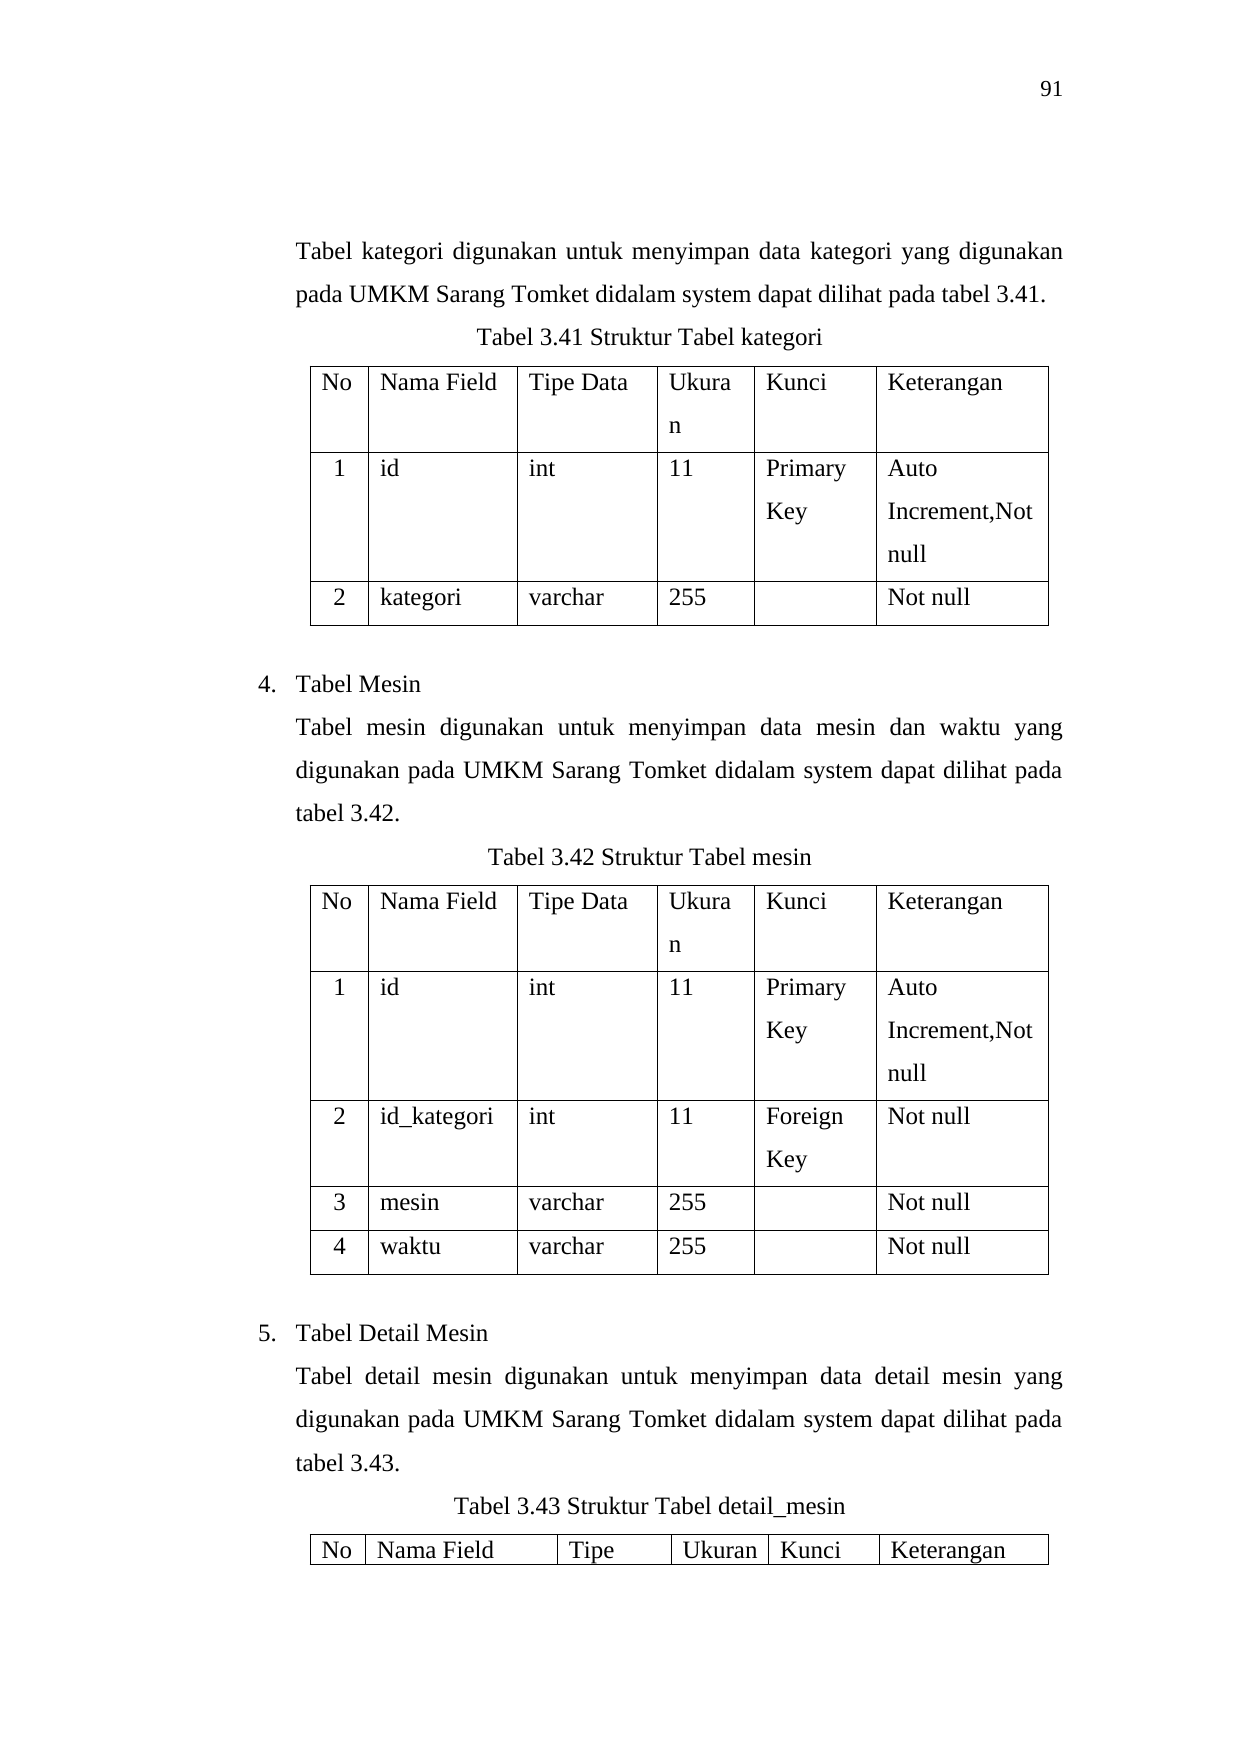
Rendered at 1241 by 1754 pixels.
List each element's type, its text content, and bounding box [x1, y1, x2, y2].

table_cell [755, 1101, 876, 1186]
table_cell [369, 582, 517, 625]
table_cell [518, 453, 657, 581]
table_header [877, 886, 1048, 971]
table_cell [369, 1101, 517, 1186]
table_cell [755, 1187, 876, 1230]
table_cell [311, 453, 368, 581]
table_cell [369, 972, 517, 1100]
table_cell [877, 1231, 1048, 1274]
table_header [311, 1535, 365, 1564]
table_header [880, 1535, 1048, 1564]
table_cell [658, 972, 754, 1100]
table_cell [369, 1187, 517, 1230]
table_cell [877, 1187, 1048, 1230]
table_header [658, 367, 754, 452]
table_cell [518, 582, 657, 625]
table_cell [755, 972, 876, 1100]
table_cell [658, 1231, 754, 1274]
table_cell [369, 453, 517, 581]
text Tabel 3.43 Struktur Tabel detail_mesin [236, 1491, 1063, 1519]
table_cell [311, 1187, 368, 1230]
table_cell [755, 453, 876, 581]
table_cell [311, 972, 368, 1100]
list Tabel mesin digunakan untuk menyimpan data mesin dan waktu yang digunakan pada UMKM Sarang Tomket didalam system dapat dilihat pada tabel 3.42. [295, 712, 1063, 827]
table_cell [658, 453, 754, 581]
text Tabel 3.42 Struktur Tabel mesin [236, 842, 1063, 870]
list Tabel kategori digunakan untuk menyimpan data kategori yang digunakan pada UMKM Sarang Tomket didalam system dapat dilihat pada tabel 3.41. [295, 236, 1063, 308]
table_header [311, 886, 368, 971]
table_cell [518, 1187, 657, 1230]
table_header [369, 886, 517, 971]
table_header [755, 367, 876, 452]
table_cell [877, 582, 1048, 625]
list Tabel Mesin [258, 669, 1063, 698]
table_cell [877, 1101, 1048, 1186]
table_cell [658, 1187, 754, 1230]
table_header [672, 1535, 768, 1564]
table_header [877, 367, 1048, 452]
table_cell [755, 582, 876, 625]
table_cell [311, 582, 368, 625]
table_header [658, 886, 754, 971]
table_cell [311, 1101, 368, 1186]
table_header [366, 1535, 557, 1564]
list Tabel Detail Mesin [258, 1318, 1063, 1347]
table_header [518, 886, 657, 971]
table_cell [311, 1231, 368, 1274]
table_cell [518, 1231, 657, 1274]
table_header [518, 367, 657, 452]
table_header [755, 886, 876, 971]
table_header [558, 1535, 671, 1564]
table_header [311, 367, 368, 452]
list Tabel detail mesin digunakan untuk menyimpan data detail mesin yang digunakan pada UMKM Sarang Tomket didalam system dapat dilihat pada tabel 3.43. [295, 1361, 1063, 1476]
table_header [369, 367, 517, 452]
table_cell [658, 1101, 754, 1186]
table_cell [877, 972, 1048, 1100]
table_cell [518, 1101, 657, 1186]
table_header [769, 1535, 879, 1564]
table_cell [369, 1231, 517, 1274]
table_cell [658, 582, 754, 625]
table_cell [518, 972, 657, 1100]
text Tabel 3.41 Struktur Tabel kategori [236, 322, 1063, 351]
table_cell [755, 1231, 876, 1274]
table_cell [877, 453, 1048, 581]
